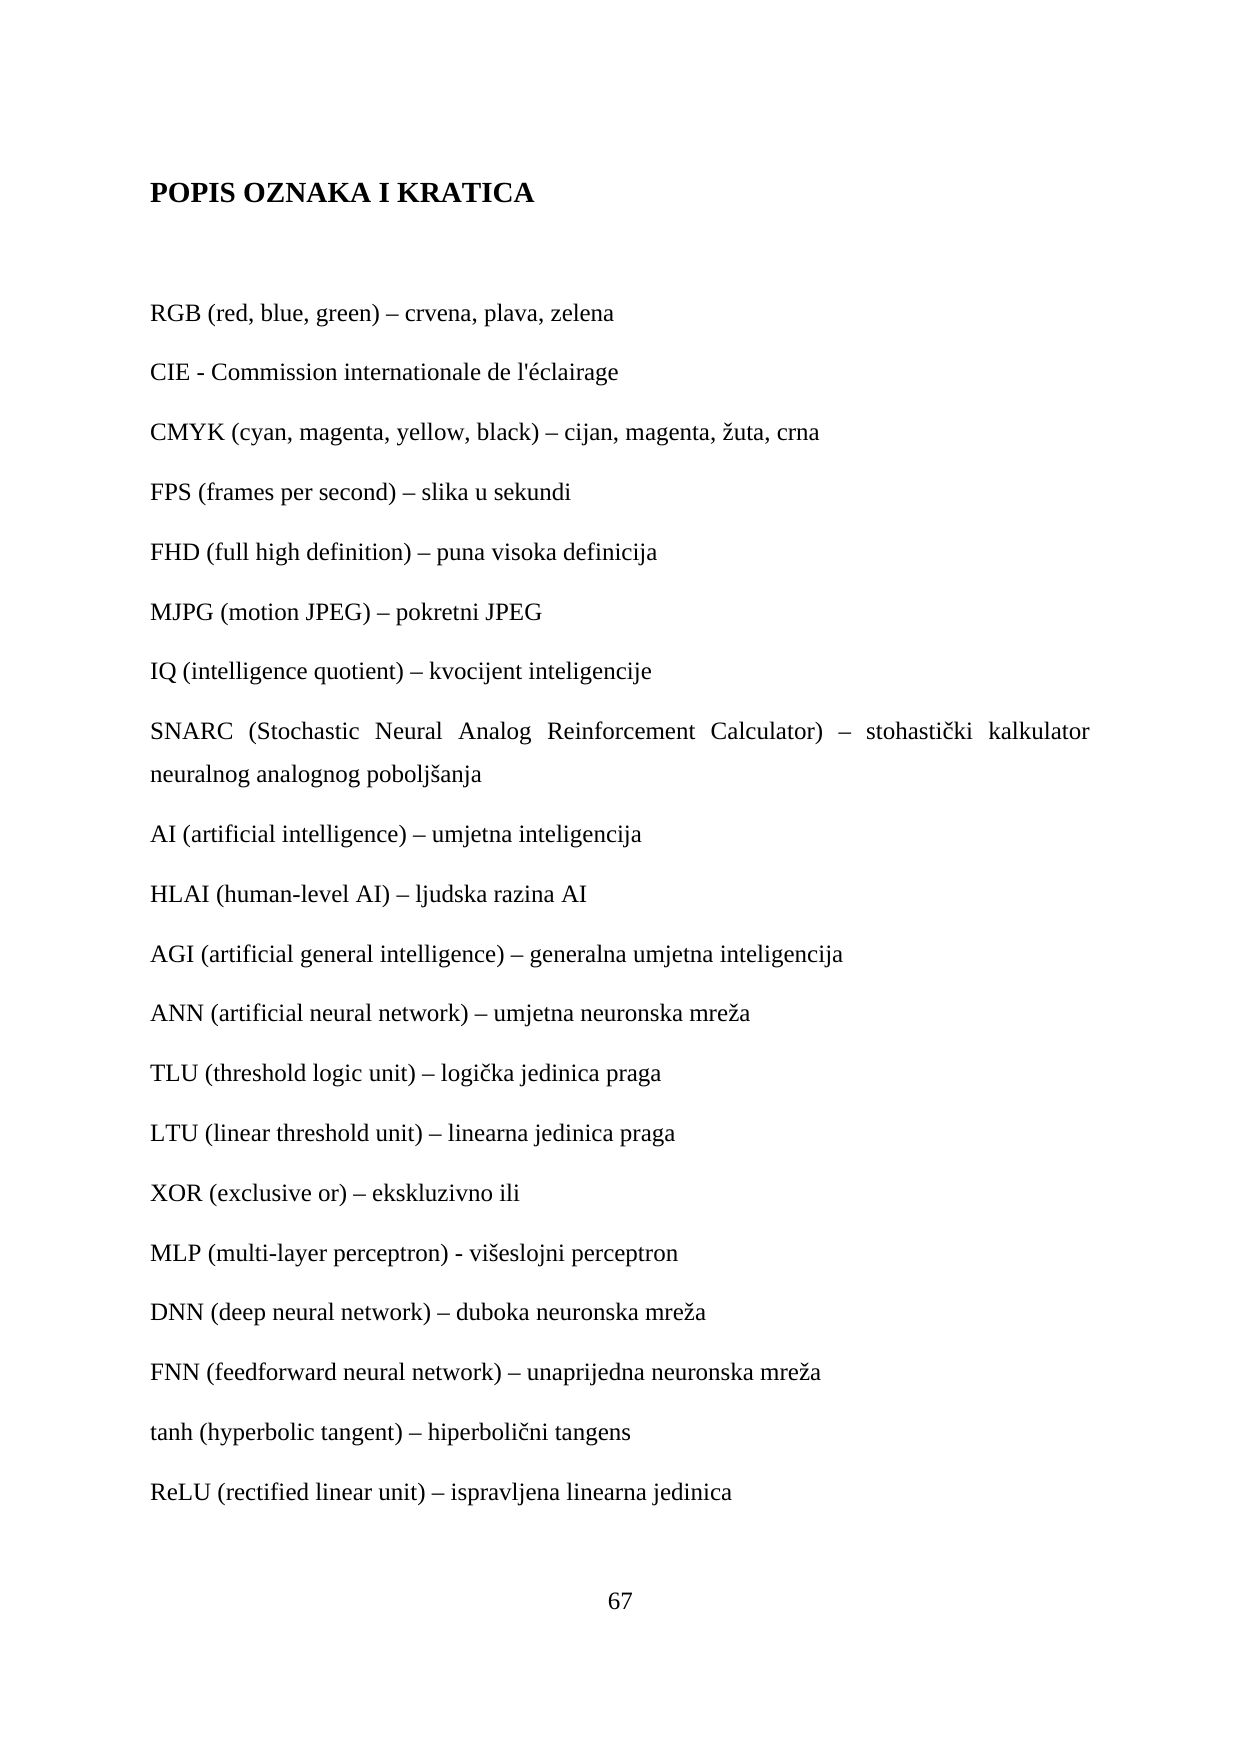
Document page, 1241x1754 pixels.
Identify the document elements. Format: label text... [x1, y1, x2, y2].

text ReLU (rectified linear unit) – ispravljena linearna jedinica [150, 1477, 1090, 1506]
text SNARC (Stochastic Neural Analog Reinforcement Calculator) – stohastički kalkulator neuralnog analognog poboljšanja [150, 716, 1090, 788]
text CIE - Commission internationale de l'éclairage [150, 357, 1090, 386]
text tanh (hyperbolic tangent) – hiperbolični tangens [150, 1417, 1090, 1446]
text FPS (frames per second) – slika u sekundi [150, 477, 1090, 506]
text AI (artificial intelligence) – umjetna inteligencija [150, 819, 1090, 848]
text HLAI (human-level AI) – ljudska razina AI [150, 879, 1090, 908]
text XOR (exclusive or) – ekskluzivno ili [150, 1178, 1090, 1207]
text MJPG (motion JPEG) – pokretni JPEG [150, 597, 1090, 625]
text FHD (full high definition) – puna visoka definicija [150, 537, 1090, 566]
subtitle POPIS OZNAKA I KRATICA [150, 175, 1090, 208]
text FNN (feedforward neural network) – unaprijedna neuronska mreža [150, 1357, 1090, 1386]
text AGI (artificial general intelligence) – generalna umjetna inteligencija [150, 939, 1090, 967]
text ANN (artificial neural network) – umjetna neuronska mreža [150, 998, 1090, 1027]
text LTU (linear threshold unit) – linearna jedinica praga [150, 1118, 1090, 1147]
text IQ (intelligence quotient) – kvocijent inteligencije [150, 656, 1090, 685]
text CMYK (cyan, magenta, yellow, black) – cijan, magenta, žuta, crna [150, 417, 1090, 446]
text TLU (threshold logic unit) – logička jedinica praga [150, 1058, 1090, 1087]
text MLP (multi-layer perceptron) - višeslojni perceptron [150, 1238, 1090, 1266]
text RGB (red, blue, green) – crvena, plava, zelena [150, 298, 1090, 326]
text DNN (deep neural network) – duboka neuronska mreža [150, 1297, 1090, 1326]
